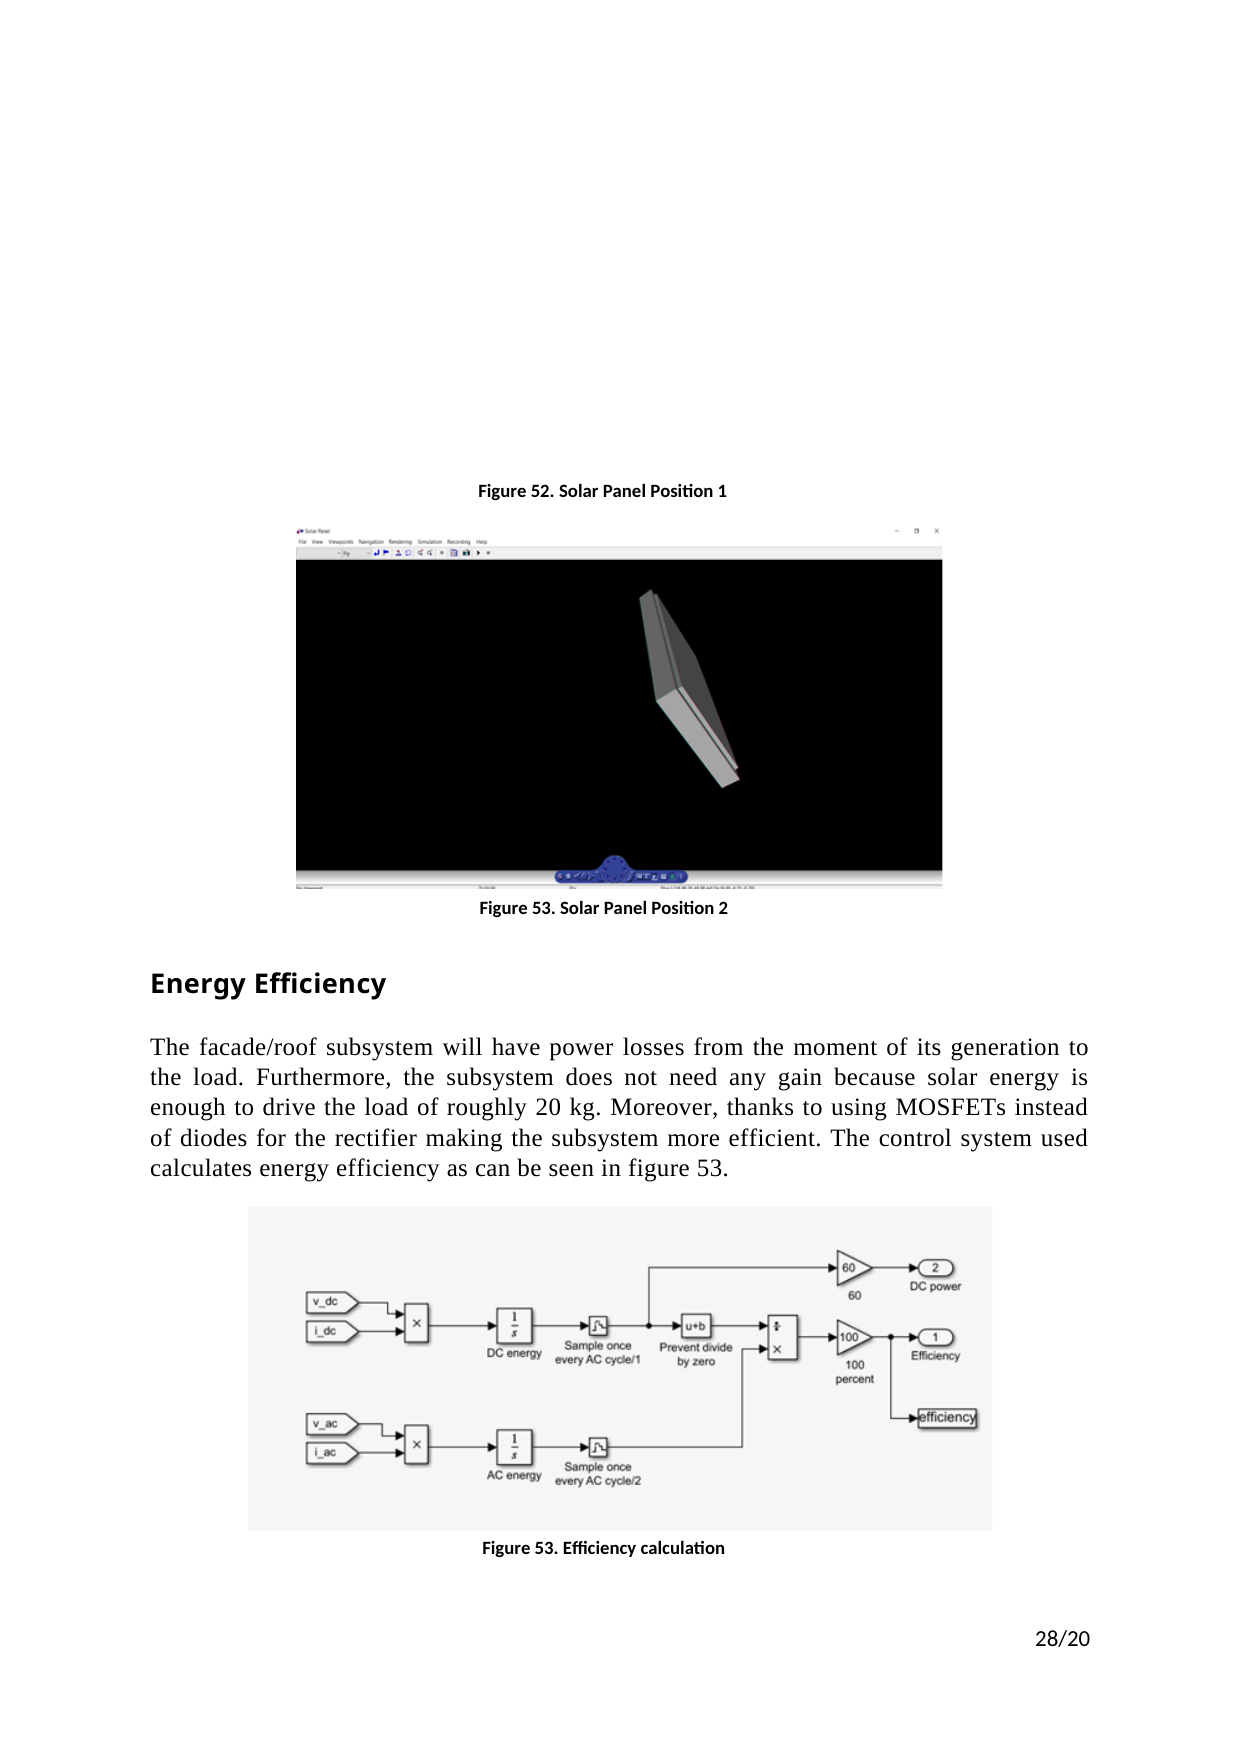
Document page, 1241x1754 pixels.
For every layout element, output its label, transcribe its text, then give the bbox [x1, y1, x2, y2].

subtitle Energy Efficiency [150, 964, 1090, 1001]
picture [296, 526, 942, 889]
subtitle The facade/roof subsystem will have power losses from the moment of its generation to the load. Furthermore, the subsystem does not need any gain because solar energy is enough to drive the load of roughly 20 kg. Moreover, thanks to using MOSFETs instead of diodes for the rectifier making the subsystem more efficient. The control system used calculates energy efficiency as can be seen in figure 53. [150, 1032, 1090, 1181]
picture [247, 1207, 993, 1531]
